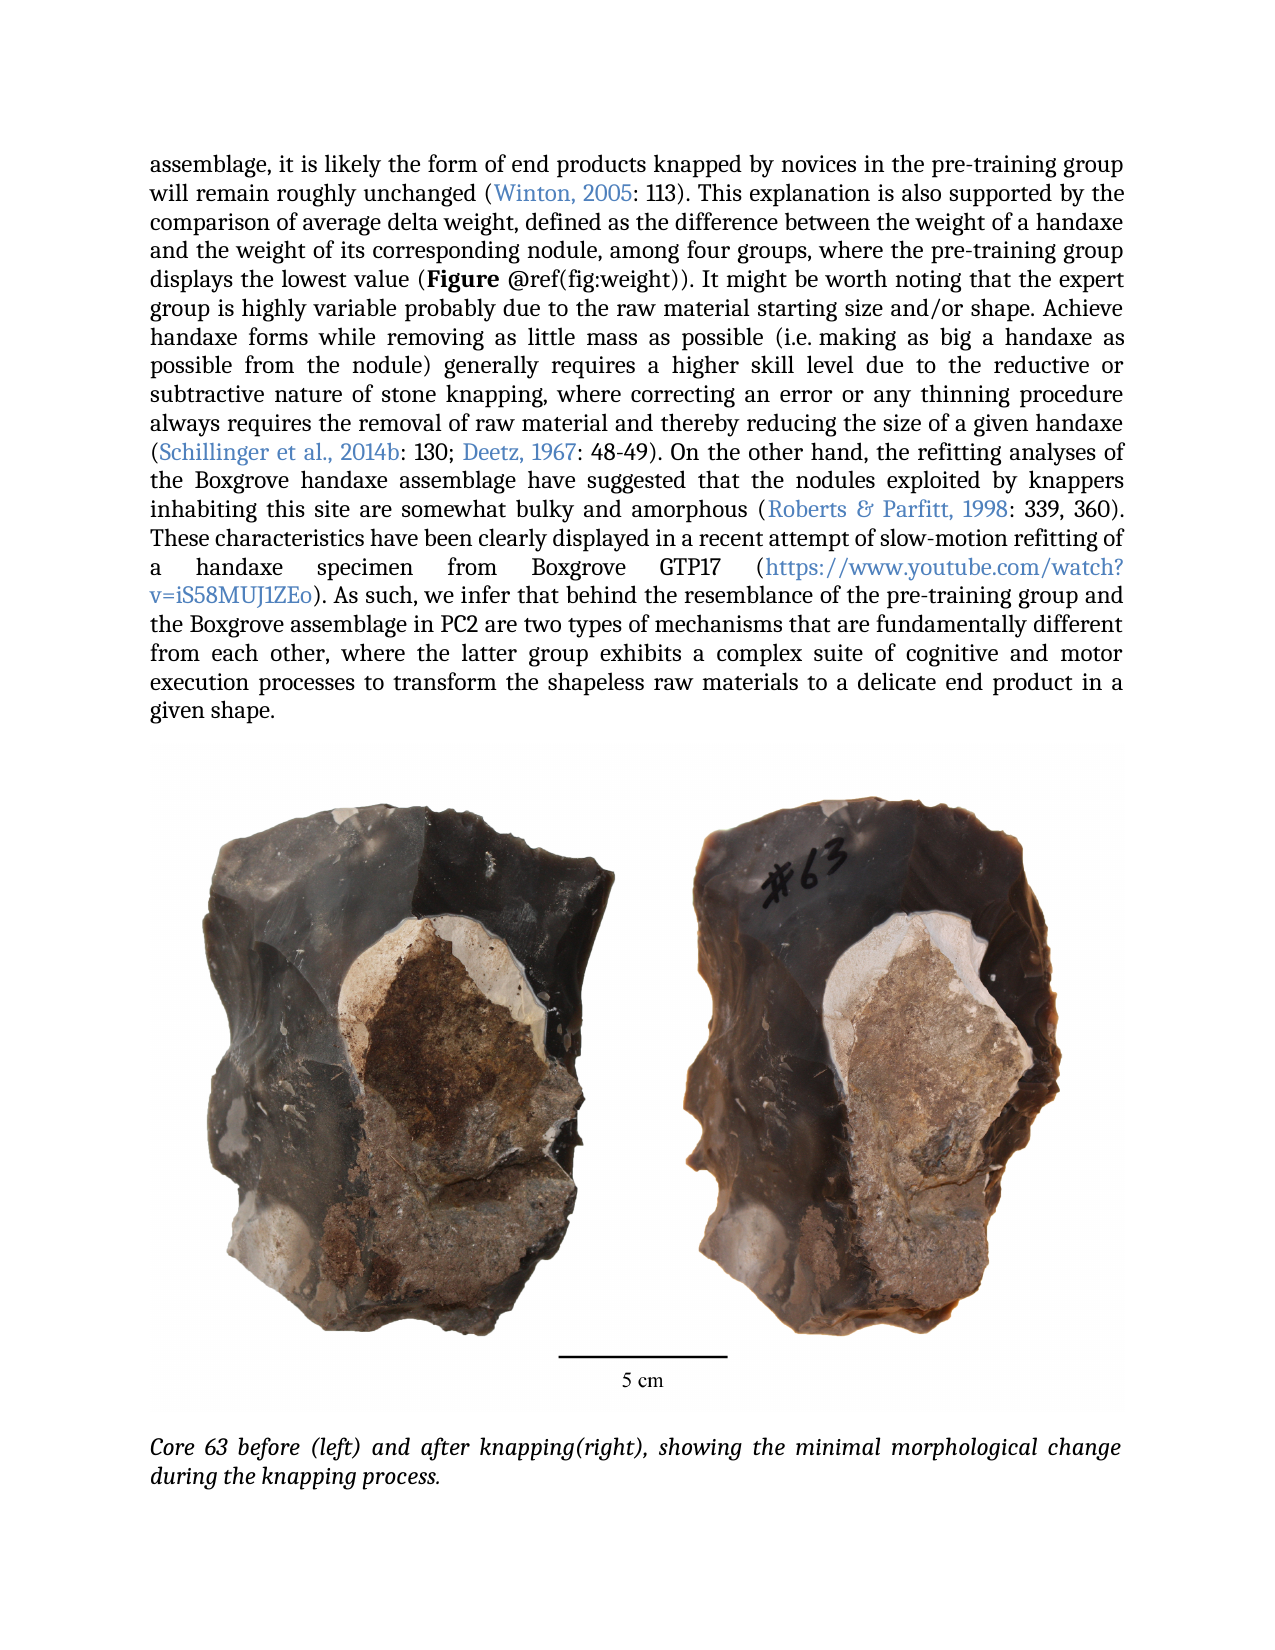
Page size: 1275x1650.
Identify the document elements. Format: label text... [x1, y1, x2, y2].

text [150, 150, 1125, 725]
picture [150, 743, 1125, 1412]
text Core 63 before (left) and after knapping(right), showing the minimal morphological change during the knapping process. [150, 1433, 1125, 1490]
